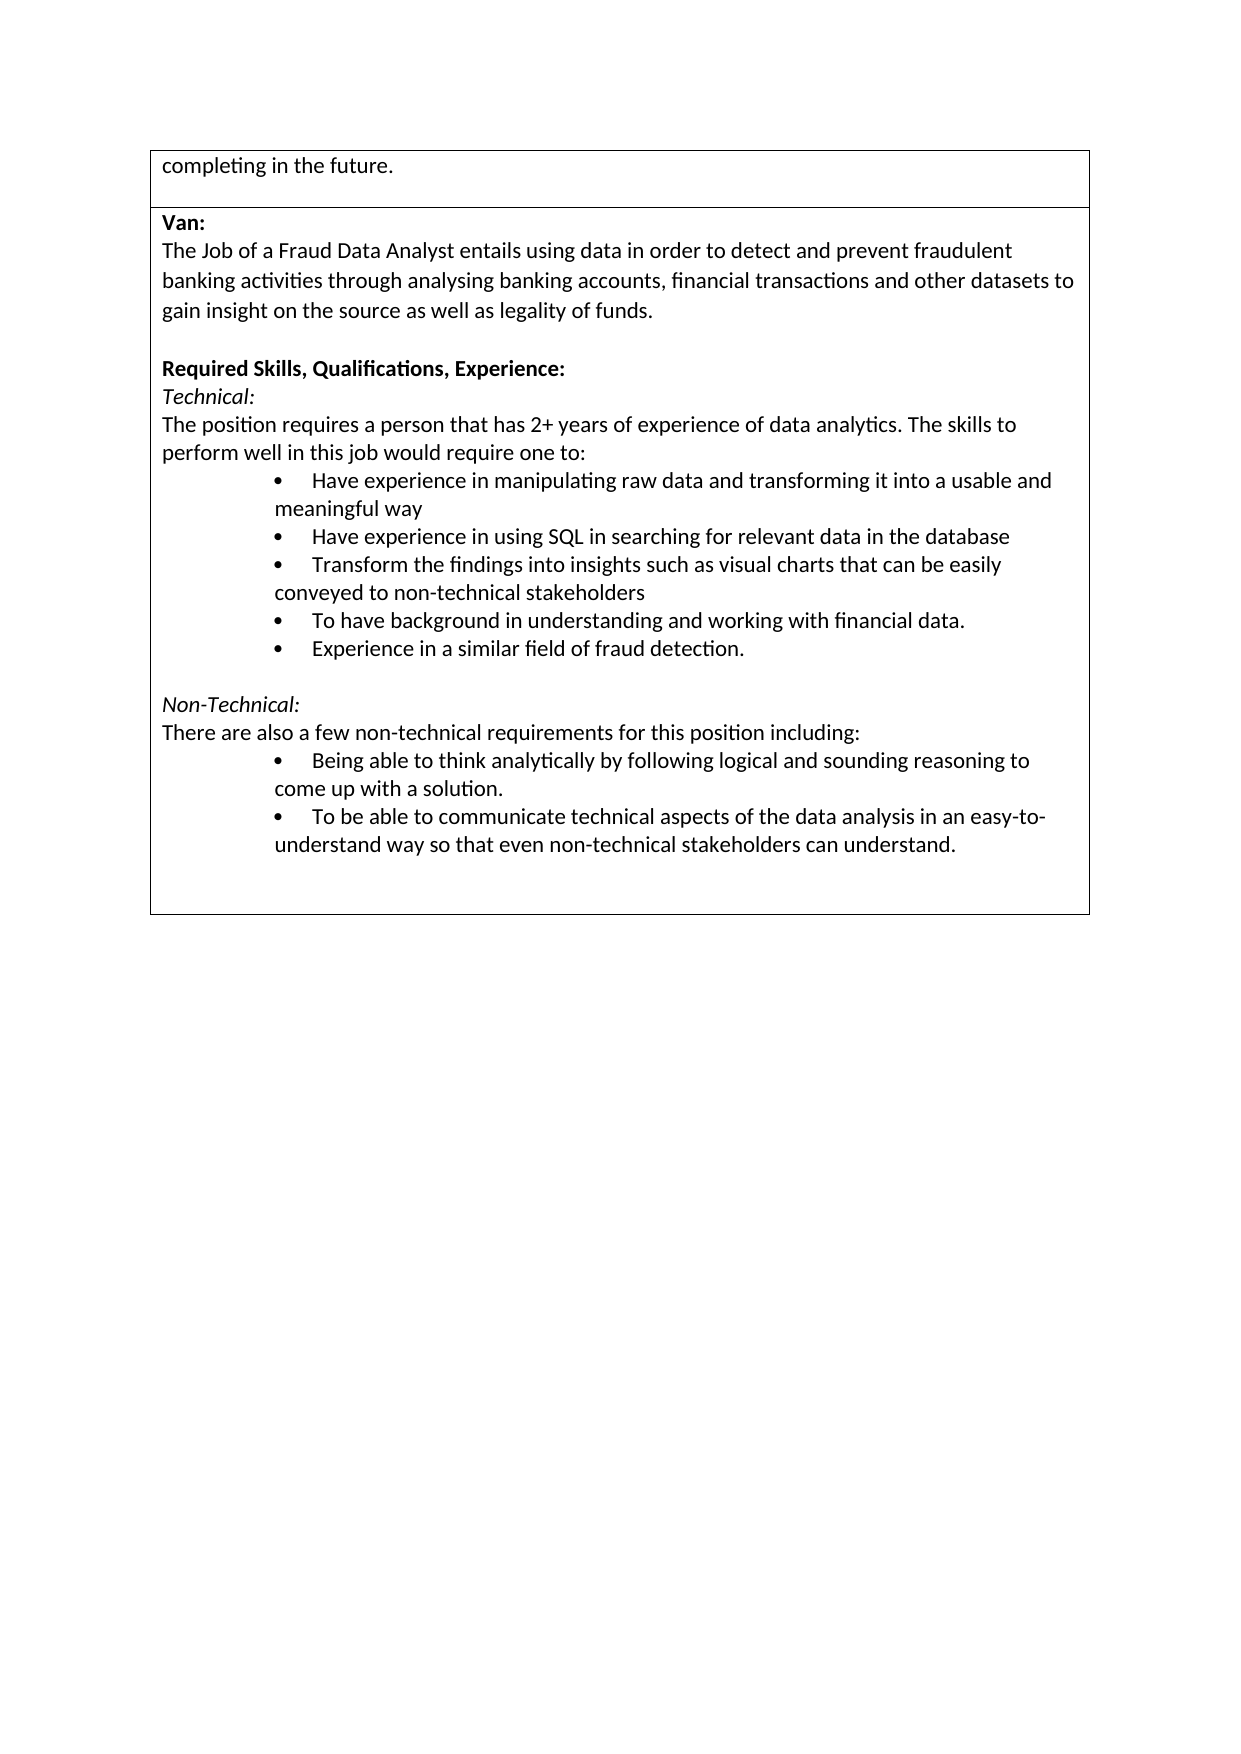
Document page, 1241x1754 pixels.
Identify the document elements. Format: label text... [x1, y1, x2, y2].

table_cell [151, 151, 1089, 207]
table_cell Van: The Job of a Fraud Data Analyst entails using data in order to detect and prevent fraudulent banking activities through analysing banking accounts, financial transactions and other datasets to gain insight on the source as well as legality of funds. Required Skills, Qualifications, Experience: Technical: The position requires a person that has 2+ years of experience of data analytics. The skills to perform well in this job would require one to: Have experience in manipulating raw data and transforming it into a usable and meaningful way Have experience in using SQL in searching for relevant data in the database Transform the findings into insights such as visual charts that can be easily conveyed to non-technical stakeholders To have background in understanding and working with financial data. Experience in a similar field of fraud detection. Non-Technical: There are also a few non-technical requirements for this position including: Being able to think analytically by following logical and sounding reasoning to come up with a solution. To be able to communicate technical aspects of the data analysis in an easy-to-understand way so that even non-technical stakeholders can understand. [151, 208, 1089, 914]
